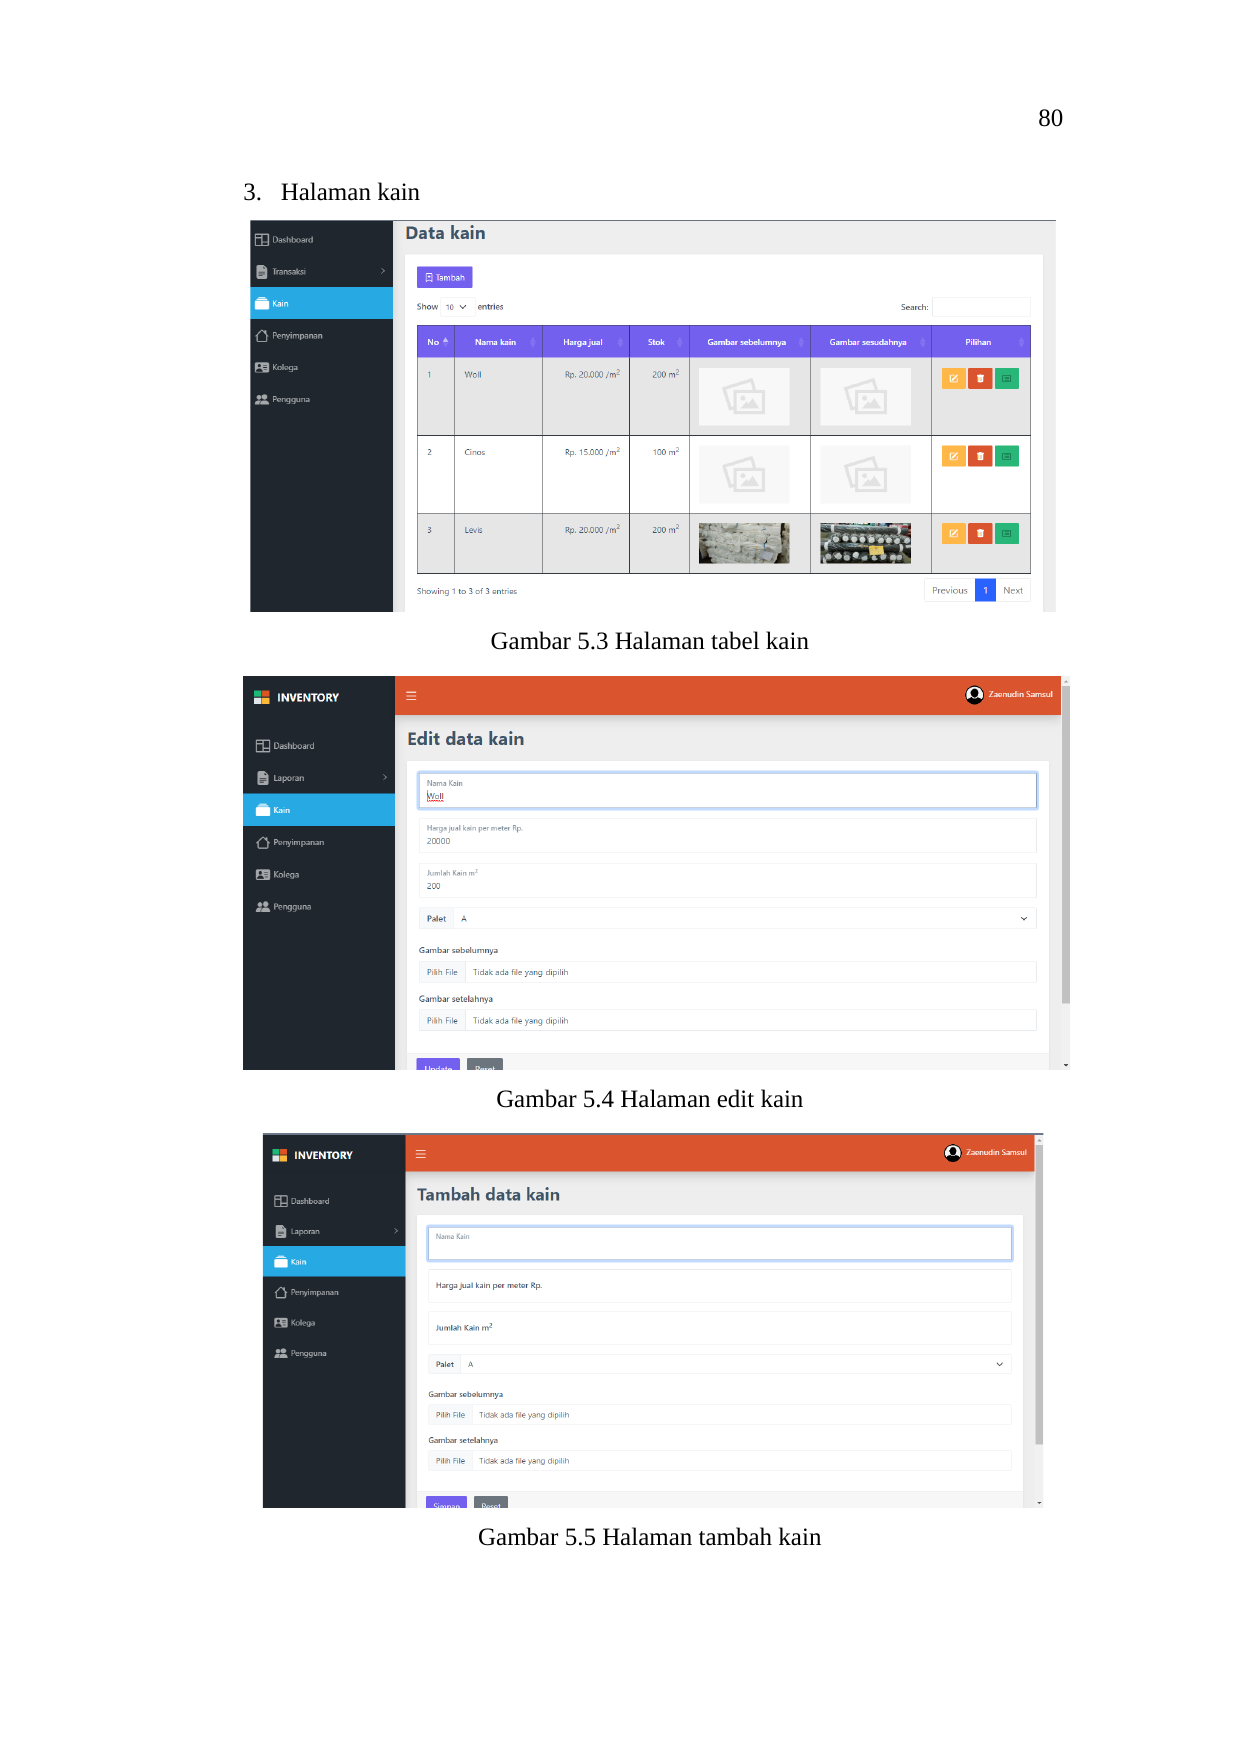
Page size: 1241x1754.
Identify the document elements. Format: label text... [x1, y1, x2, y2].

picture [243, 676, 1071, 1070]
text Gambar 5.3 Halaman tabel kain [236, 626, 1063, 655]
text Gambar 5.5 Halaman tambah kain [236, 1522, 1063, 1551]
list Halaman kain [243, 177, 1063, 206]
picture [262, 1133, 1044, 1508]
text Gambar 5.4 Halaman edit kain [236, 1084, 1063, 1113]
picture [250, 220, 1056, 612]
